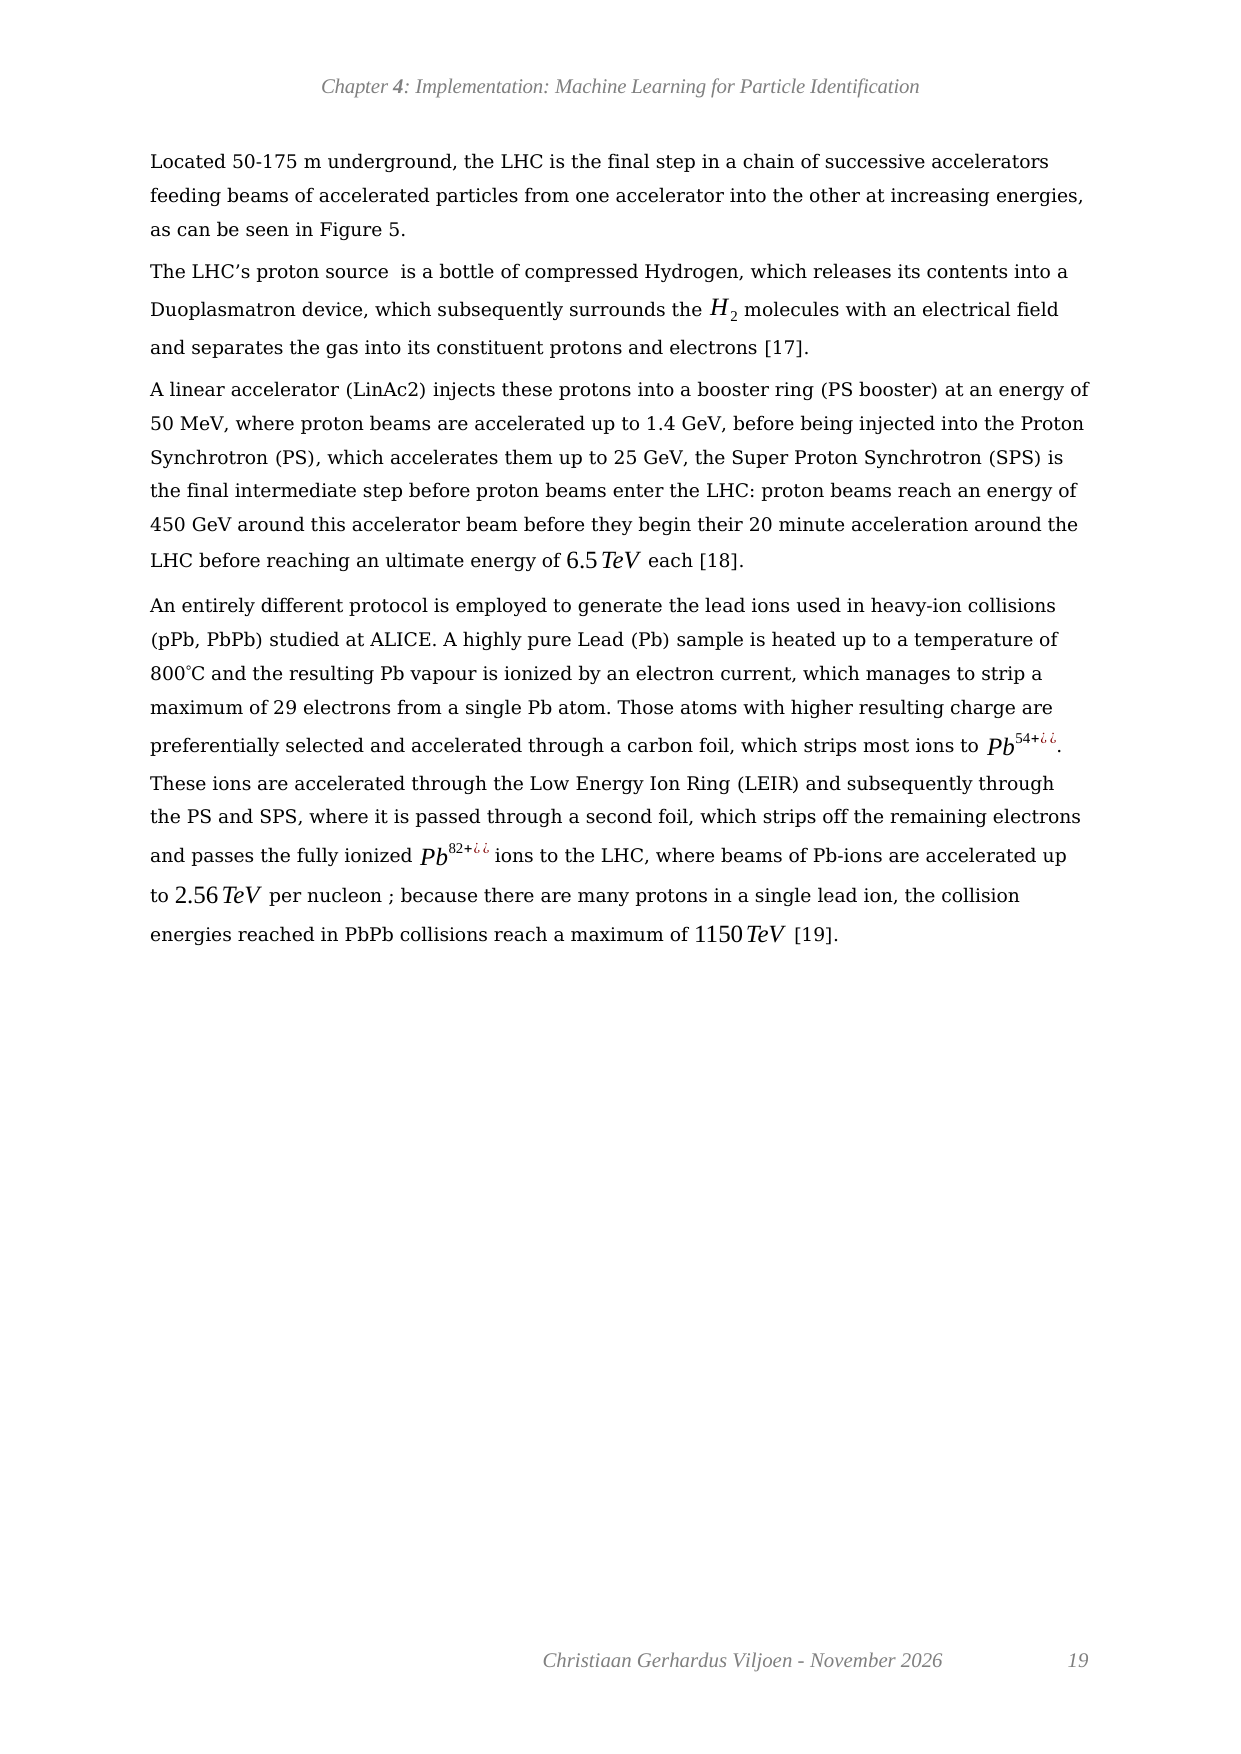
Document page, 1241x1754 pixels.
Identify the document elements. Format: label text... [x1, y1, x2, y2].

text A linear accelerator (LinAc2) injects these protons into a booster ring (PS booster) at an energy of 50 MeV, where proton beams are accelerated up to 1.4 GeV, before being injected into the Proton Synchrotron (PS), which accelerates them up to 25 GeV, the Super Proton Synchrotron (SPS) is the final intermediate step before proton beams enter the LHC: proton beams reach an energy of 450 GeV around this accelerator beam before they begin their 20 minute acceleration around the LHC before reaching an ultimate energy of each . [150, 378, 1090, 574]
text The LHC’s proton source is a bottle of compressed Hydrogen, which releases its contents into a Duoplasmatron device, which subsequently surrounds the molecules with an electrical field and separates the gas into its constituent protons and electrons . [150, 259, 1090, 358]
text An entirely different protocol is employed to generate the lead ions used in heavy-ion collisions (pPb, PbPb) studied at ALICE. A highly pure Lead (Pb) sample is heated up to a temperature of 800C and the resulting Pb vapour is ionized by an electron current, which manages to strip a maximum of 29 electrons from a single Pb atom. Those atoms with higher resulting charge are preferentially selected and accelerated through a carbon foil, which strips most ions to . These ions are accelerated through the Low Energy Ion Ring (LEIR) and subsequently through the PS and SPS, where it is passed through a second foil, which strips off the remaining electrons and passes the fully ionized ions to the LHC, where beams of Pb-ions are accelerated up to per nucleon ; because there are many protons in a single lead ion, the collision energies reached in PbPb collisions reach a maximum of . [150, 594, 1090, 948]
text Located 50-175 m underground, the LHC is the final step in a chain of successive accelerators feeding beams of accelerated particles from one accelerator into the other at increasing energies, as can be seen in Figure 5. [150, 150, 1090, 240]
